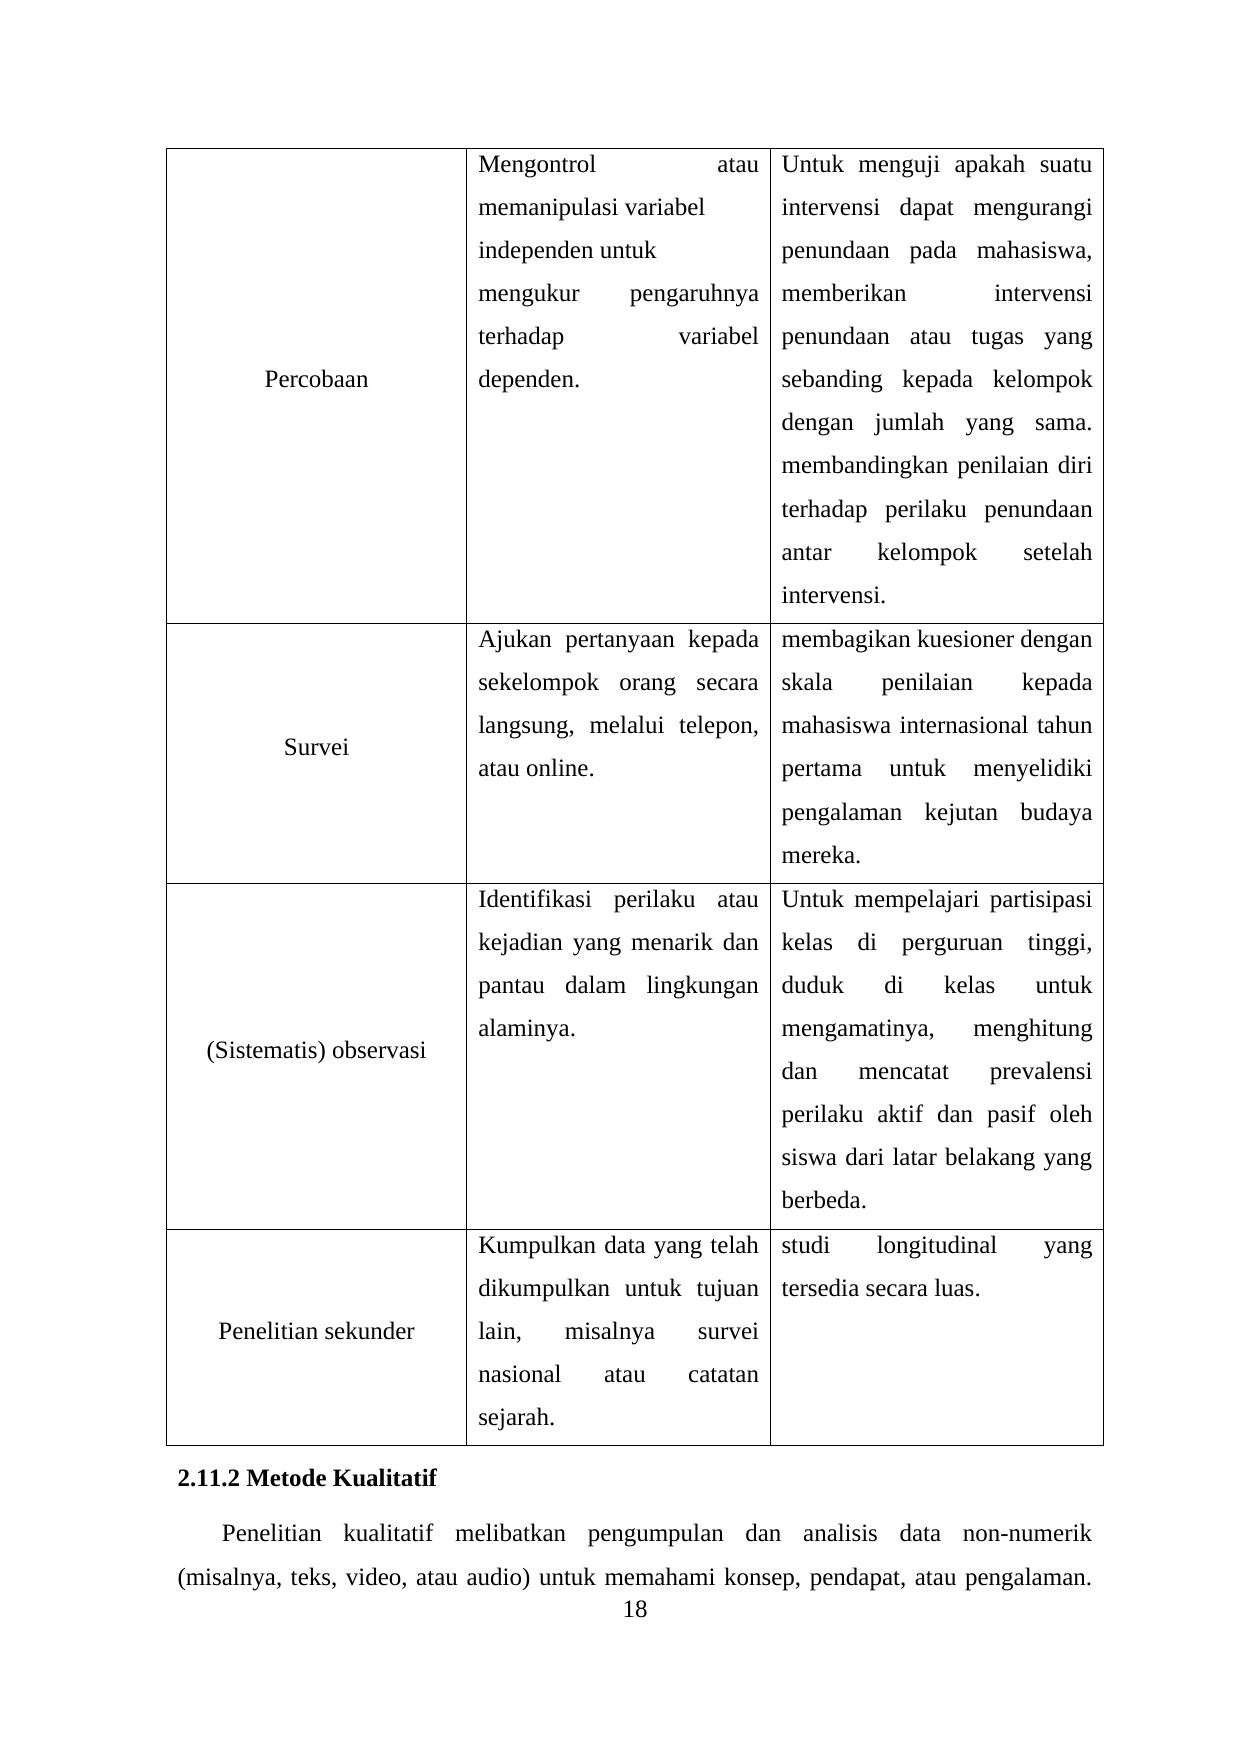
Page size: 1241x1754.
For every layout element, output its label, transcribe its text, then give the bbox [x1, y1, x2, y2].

table_cell studi longitudinal yang tersedia secara luas. [771, 1230, 1103, 1445]
table_cell Percobaan [167, 149, 466, 623]
table_cell Mengontrol atau memanipulasi variabel independen untuk mengukur pengaruhnya terhadap variabel dependen. [467, 149, 770, 623]
table_cell Identifikasi perilaku atau kejadian yang menarik dan pantau dalam lingkungan alaminya. [467, 884, 770, 1229]
table_cell Kumpulkan data yang telah dikumpulkan untuk tujuan lain, misalnya survei nasional atau catatan sejarah. [467, 1230, 770, 1445]
table_cell Survei [167, 624, 466, 883]
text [177, 1518, 1092, 1590]
table_cell membagikan kuesioner dengan skala penilaian kepada mahasiswa internasional tahun pertama untuk menyelidiki pengalaman kejutan budaya mereka. [771, 624, 1103, 883]
subtitle Metode Kualitatif [177, 1463, 1092, 1492]
table_cell Ajukan pertanyaan kepada sekelompok orang secara langsung, melalui telepon, atau online. [467, 624, 770, 883]
table_cell (Sistematis) observasi [167, 884, 466, 1229]
table_cell Untuk menguji apakah suatu intervensi dapat mengurangi penundaan pada mahasiswa, memberikan intervensi penundaan atau tugas yang sebanding kepada kelompok dengan jumlah yang sama. membandingkan penilaian diri terhadap perilaku penundaan antar kelompok setelah intervensi. [771, 149, 1103, 623]
table_cell Untuk mempelajari partisipasi kelas di perguruan tinggi, duduk di kelas untuk mengamatinya, menghitung dan mencatat prevalensi perilaku aktif dan pasif oleh siswa dari latar belakang yang berbeda. [771, 884, 1103, 1229]
table_cell Penelitian sekunder [167, 1230, 466, 1445]
